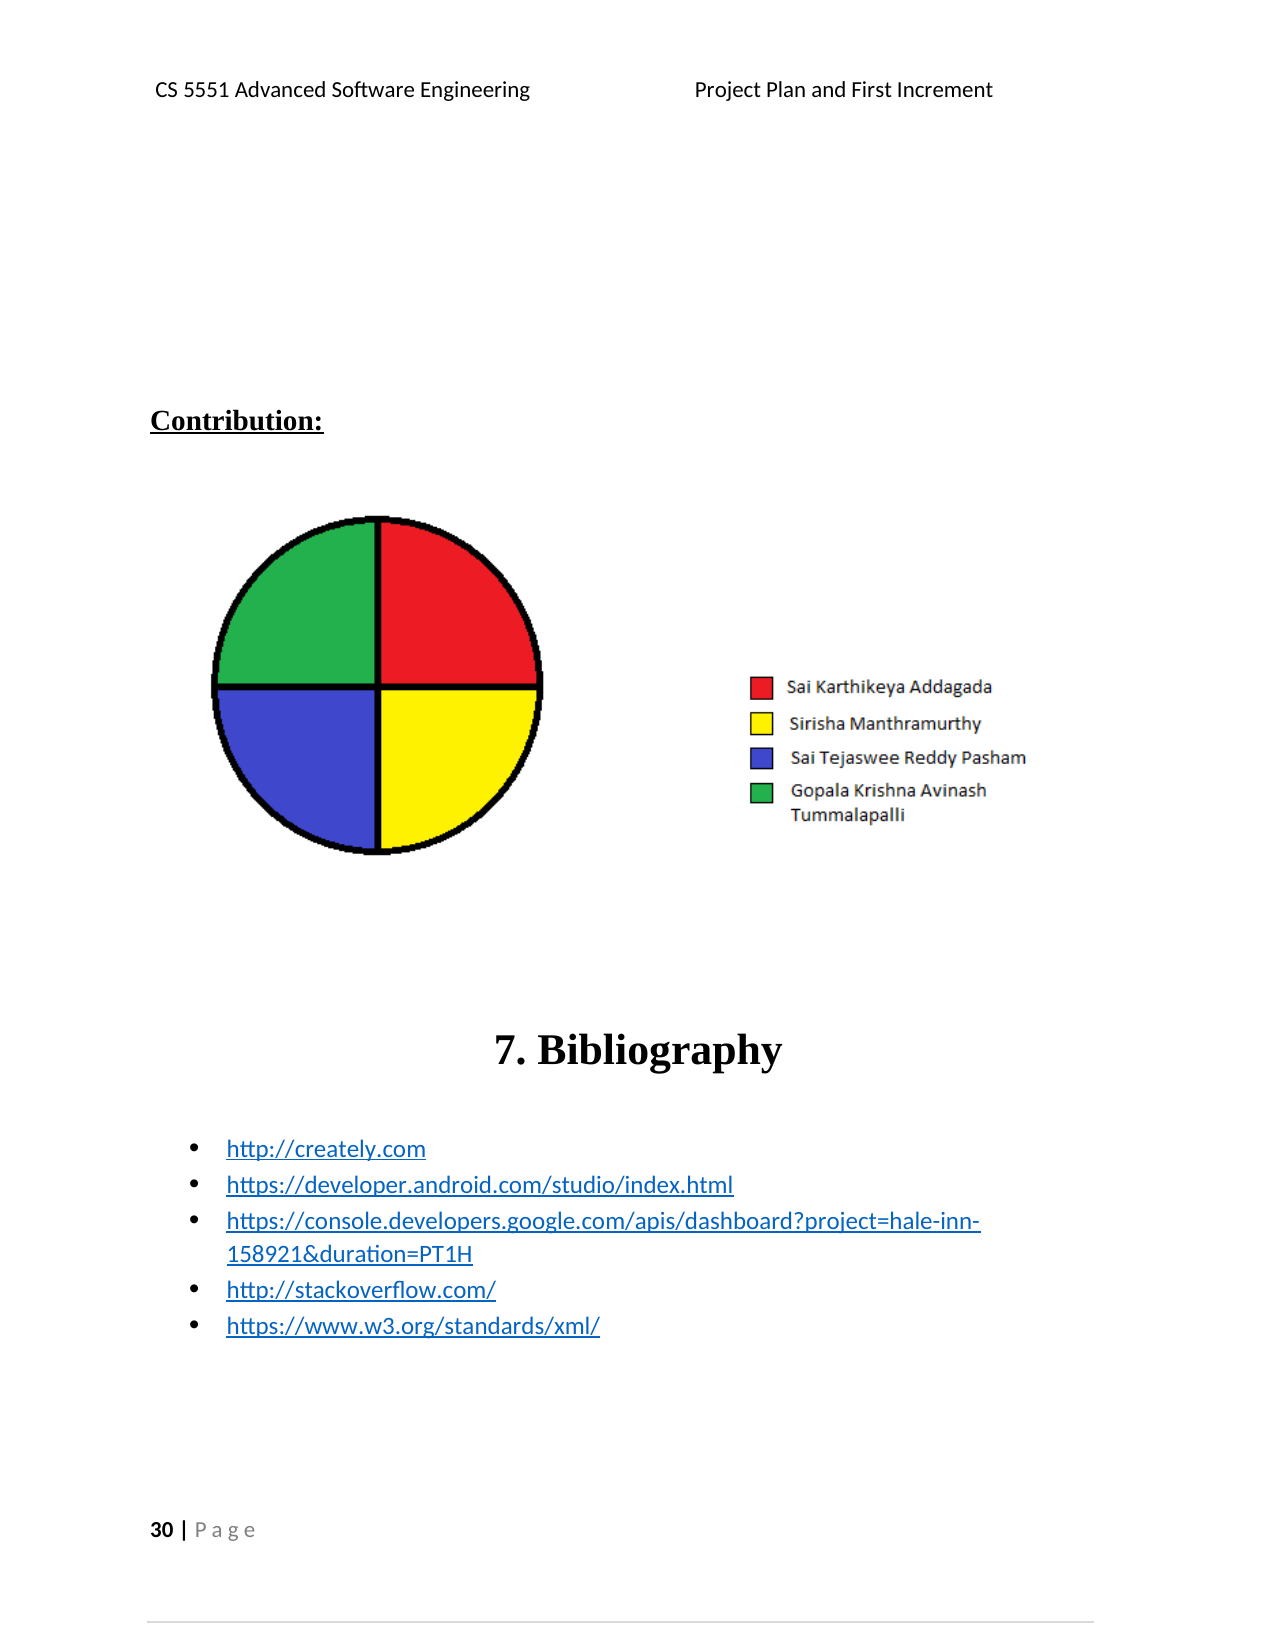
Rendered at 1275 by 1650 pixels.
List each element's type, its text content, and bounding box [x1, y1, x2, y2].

list https://developer.android.com/studio/index.html [189, 1166, 1125, 1199]
picture [150, 467, 1125, 903]
list https://www.w3.org/standards/xml/ [189, 1307, 1125, 1341]
text Contribution: [150, 403, 1125, 437]
list http://creately.com [189, 1130, 1125, 1163]
text 7. Bibliography [151, 1024, 1125, 1074]
list http://stackoverflow.com/ [189, 1271, 1125, 1305]
list https://console.developers.google.com/apis/dashboard?project=hale-inn-158921&duration=PT1H [189, 1202, 1125, 1269]
